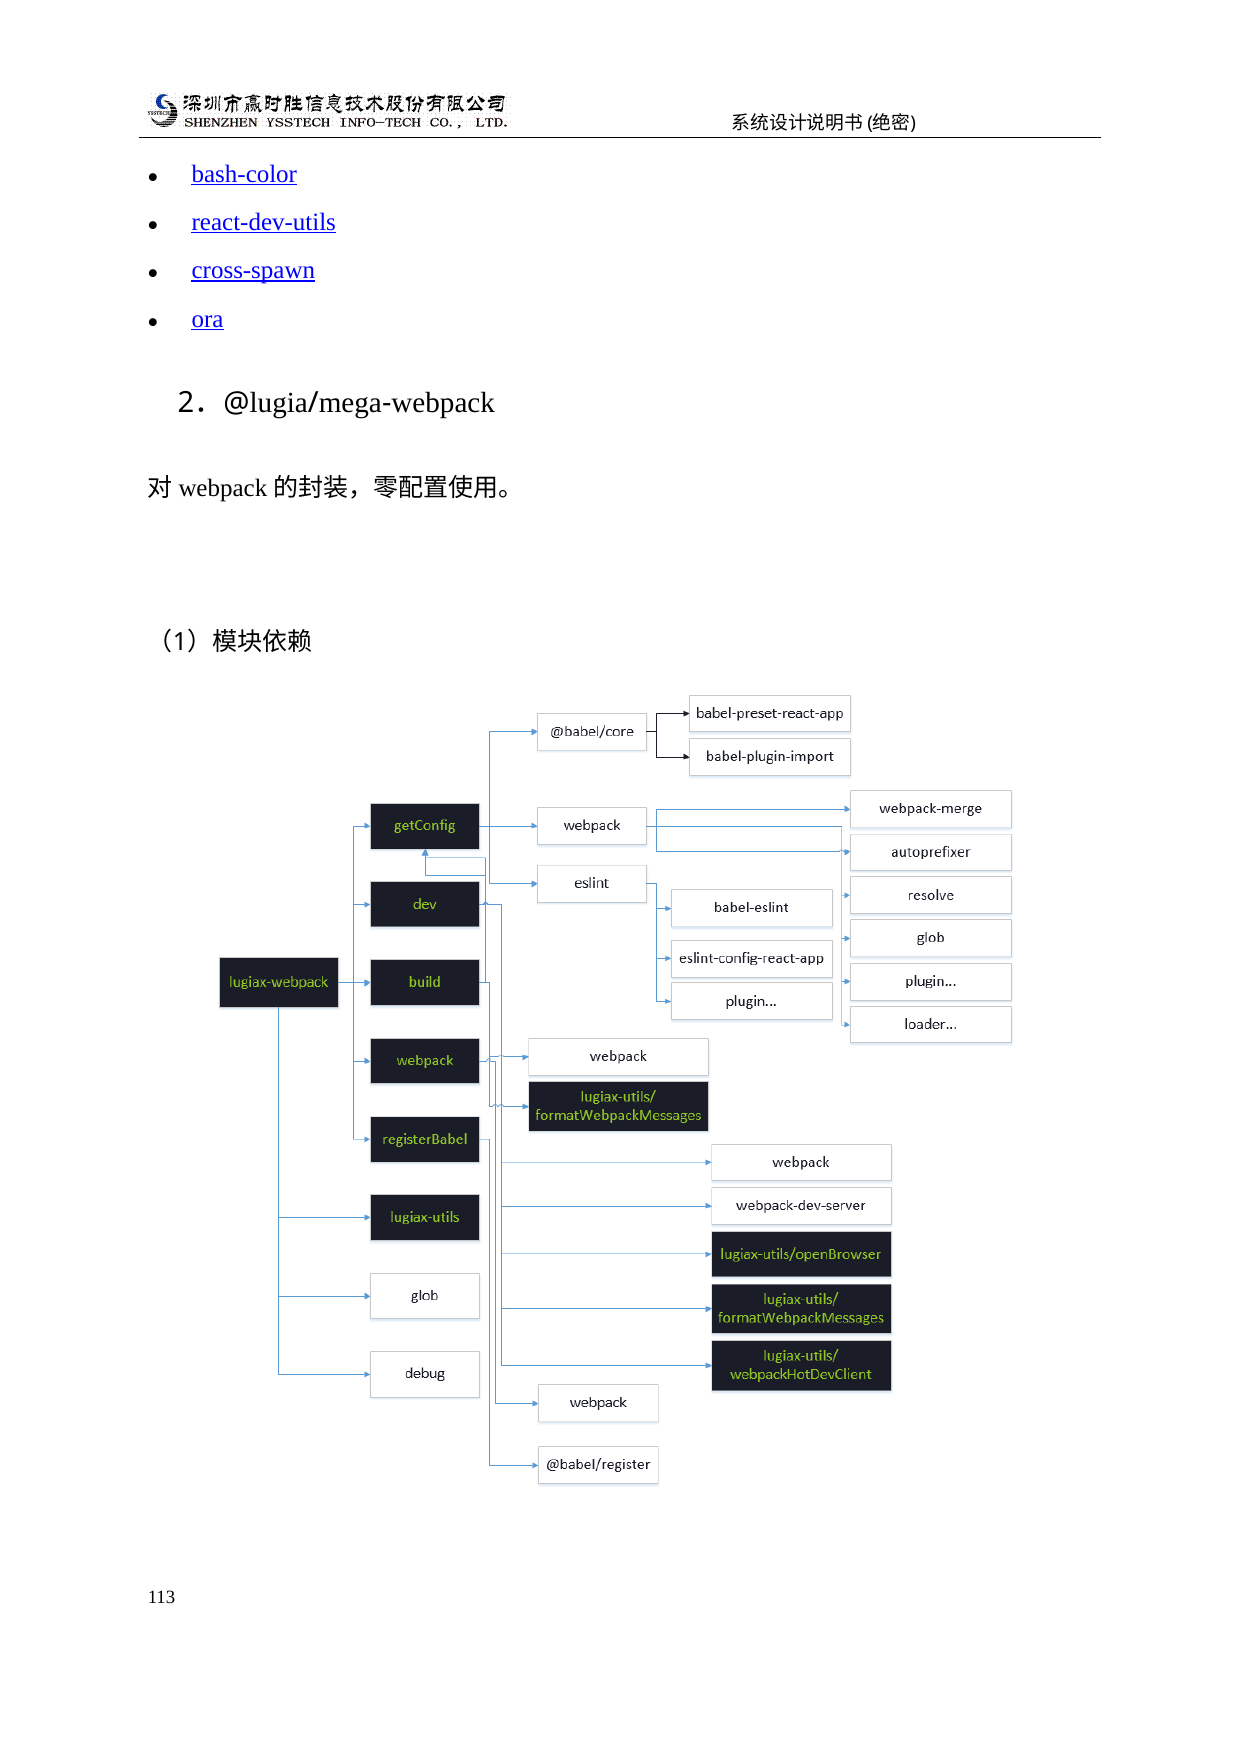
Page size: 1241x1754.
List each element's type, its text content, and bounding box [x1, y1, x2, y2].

list bash-color [148, 156, 1092, 190]
list ora [148, 301, 1092, 335]
list react-dev-utils [148, 204, 1092, 238]
subtitle @lugia/mega-webpack [136, 366, 1092, 434]
picture [185, 690, 1055, 1505]
list cross-spawn [148, 253, 1092, 287]
subtitle 模块依赖 [148, 605, 1092, 673]
picture [147, 90, 512, 129]
text 对 webpack 的封装，零配置使用。 [148, 451, 1092, 519]
